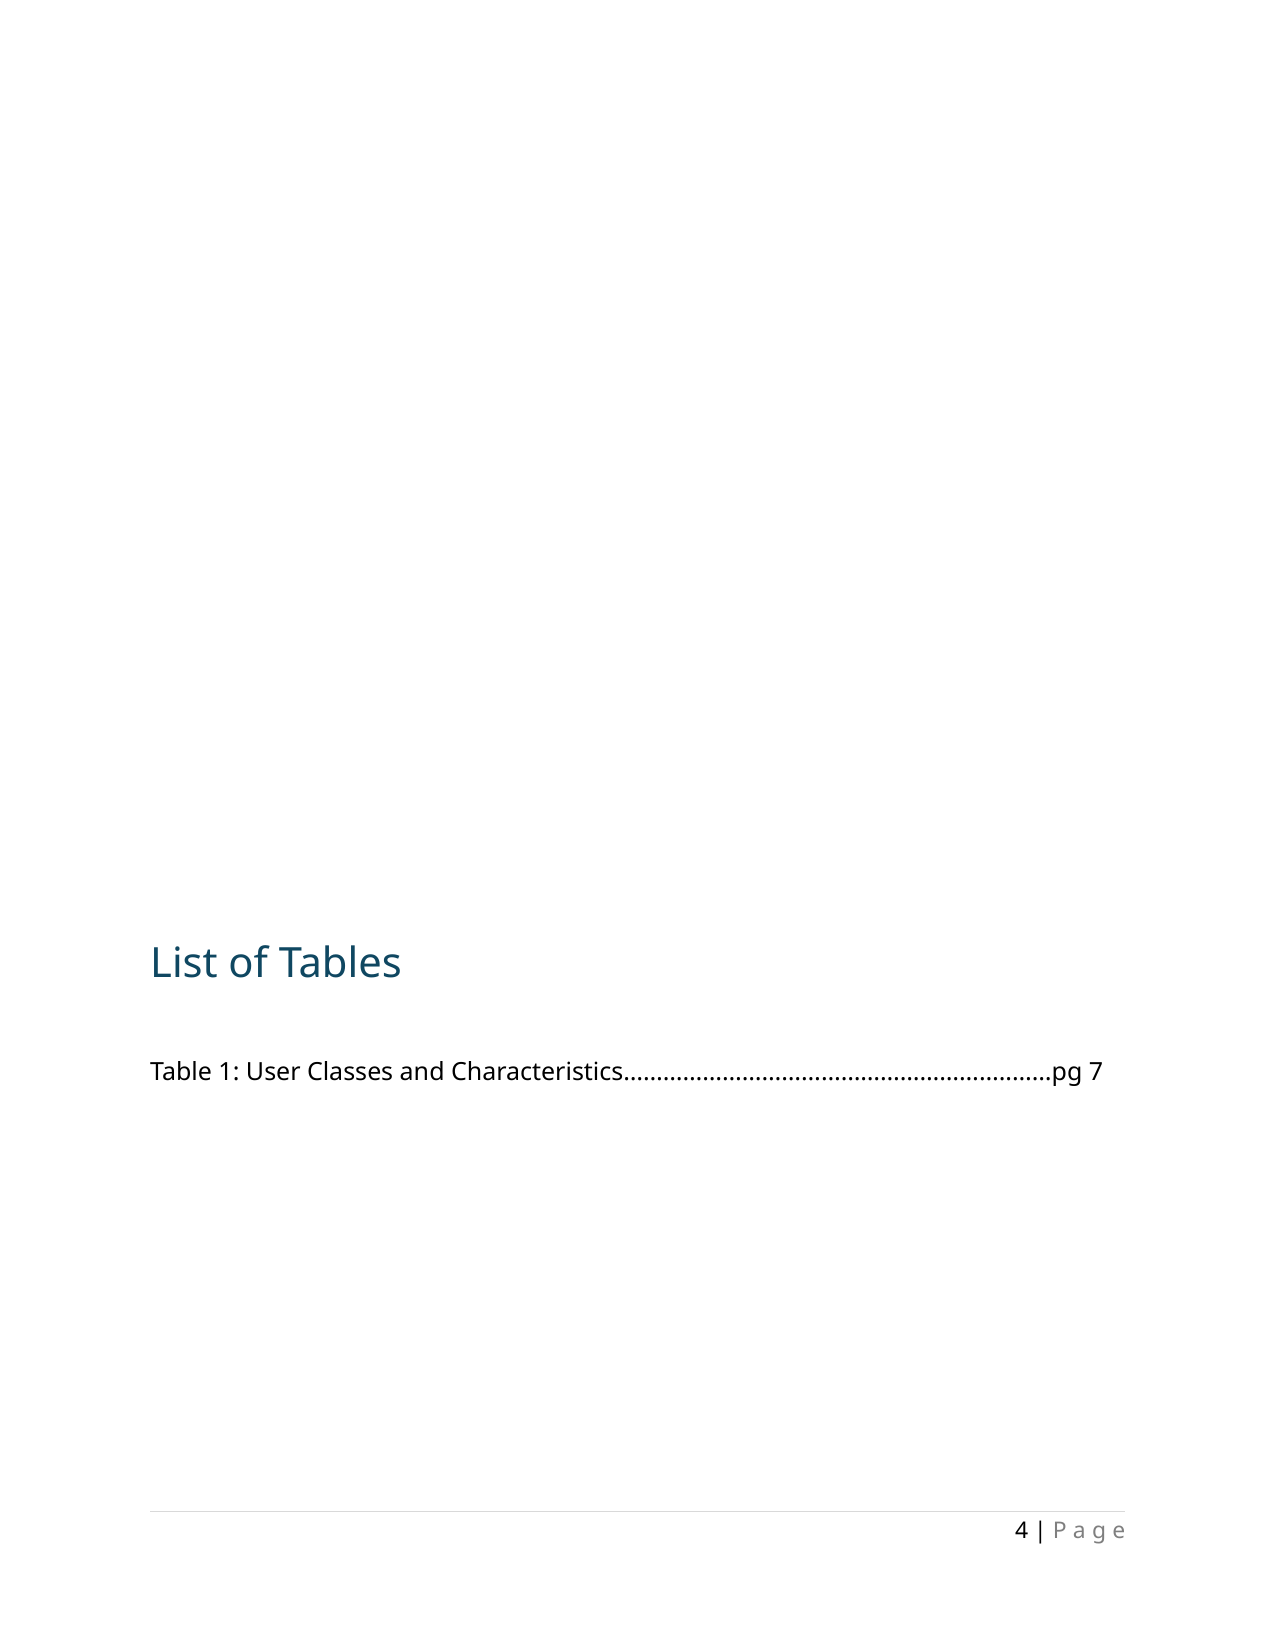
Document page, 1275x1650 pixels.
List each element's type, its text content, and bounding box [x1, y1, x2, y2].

subtitle List of Tables [150, 933, 1125, 990]
text Table 1: User Classes and Characteristics…………………………………………………..……pg 7 [150, 1053, 1125, 1087]
